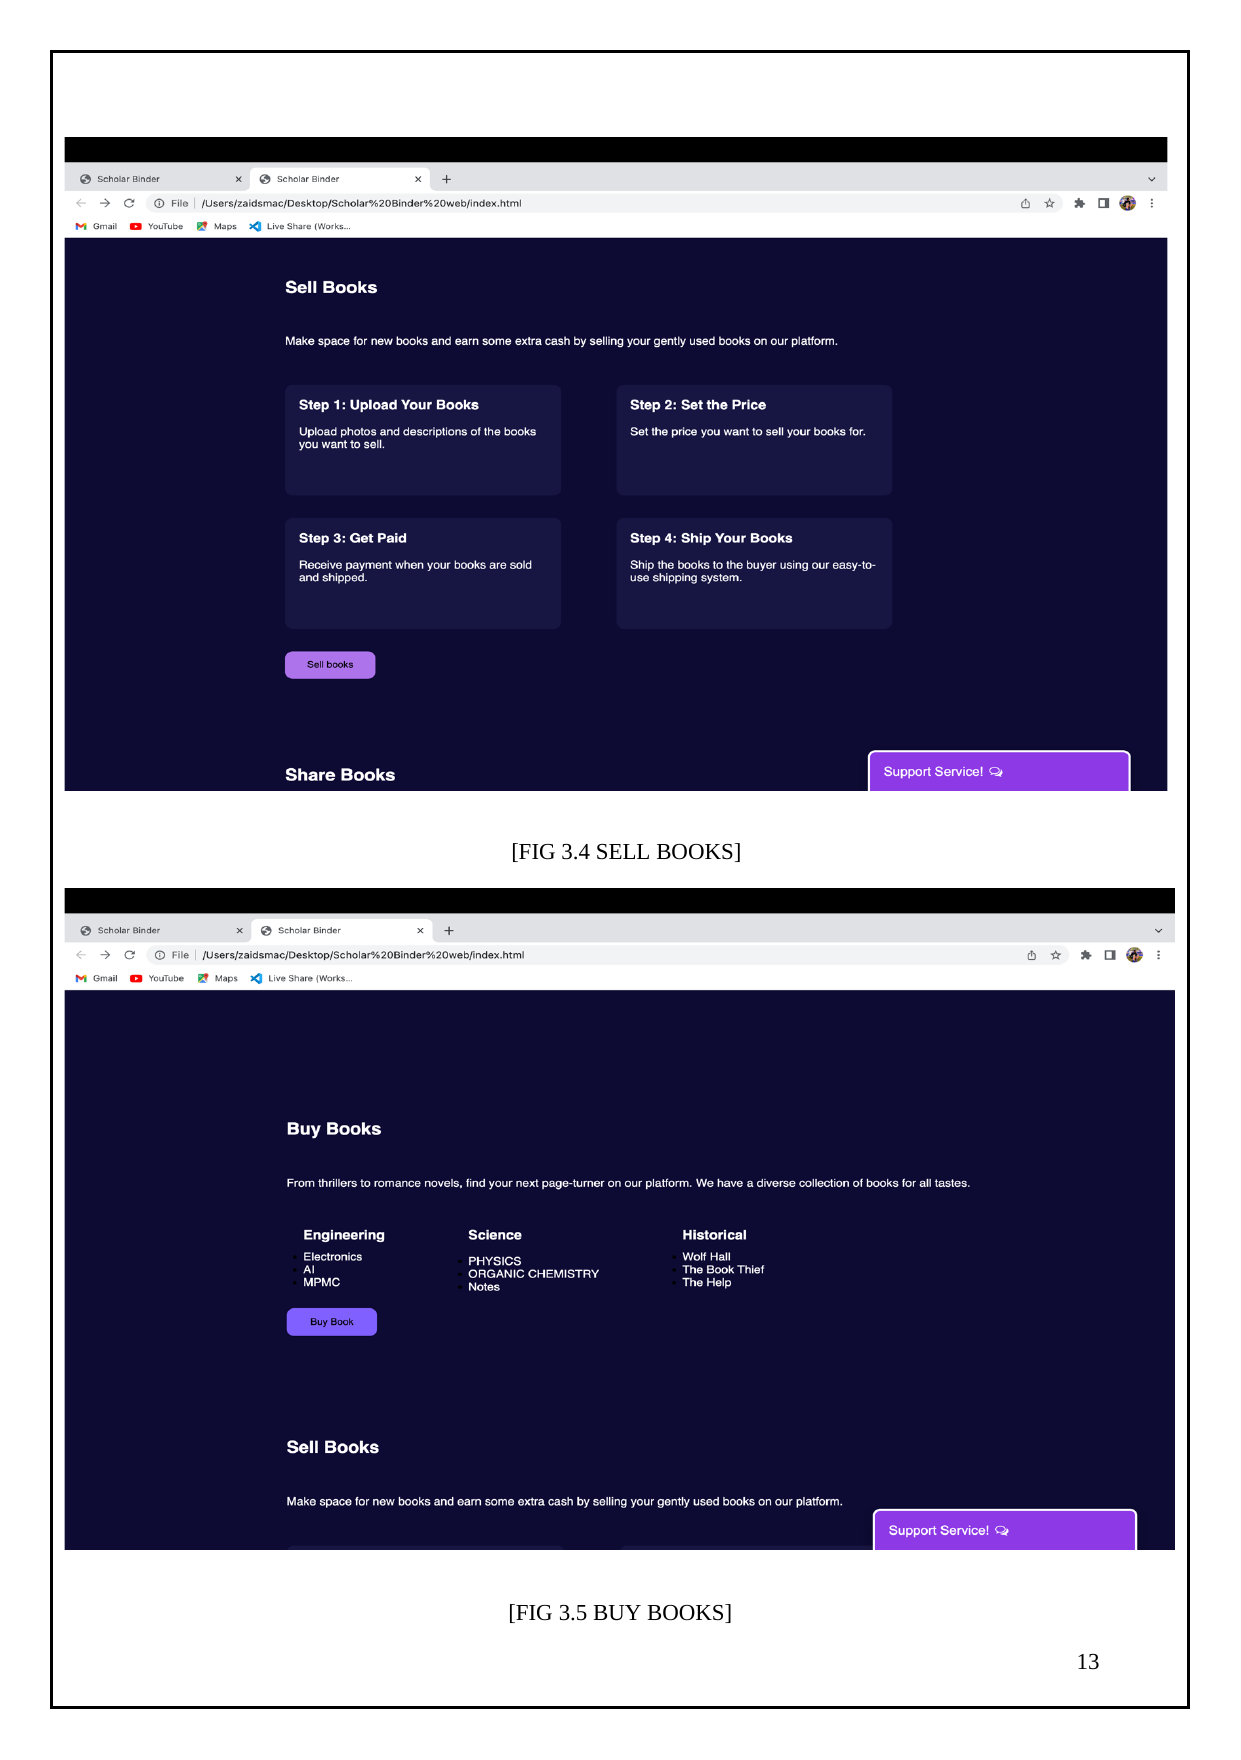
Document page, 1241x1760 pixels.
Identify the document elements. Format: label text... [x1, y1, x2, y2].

picture [64, 888, 1175, 1550]
text [FIG 3.4 SELL BOOKS] [222, 838, 1030, 864]
text [FIG 3.5 BUY BOOKS] [94, 1599, 1146, 1625]
picture [64, 137, 1168, 791]
